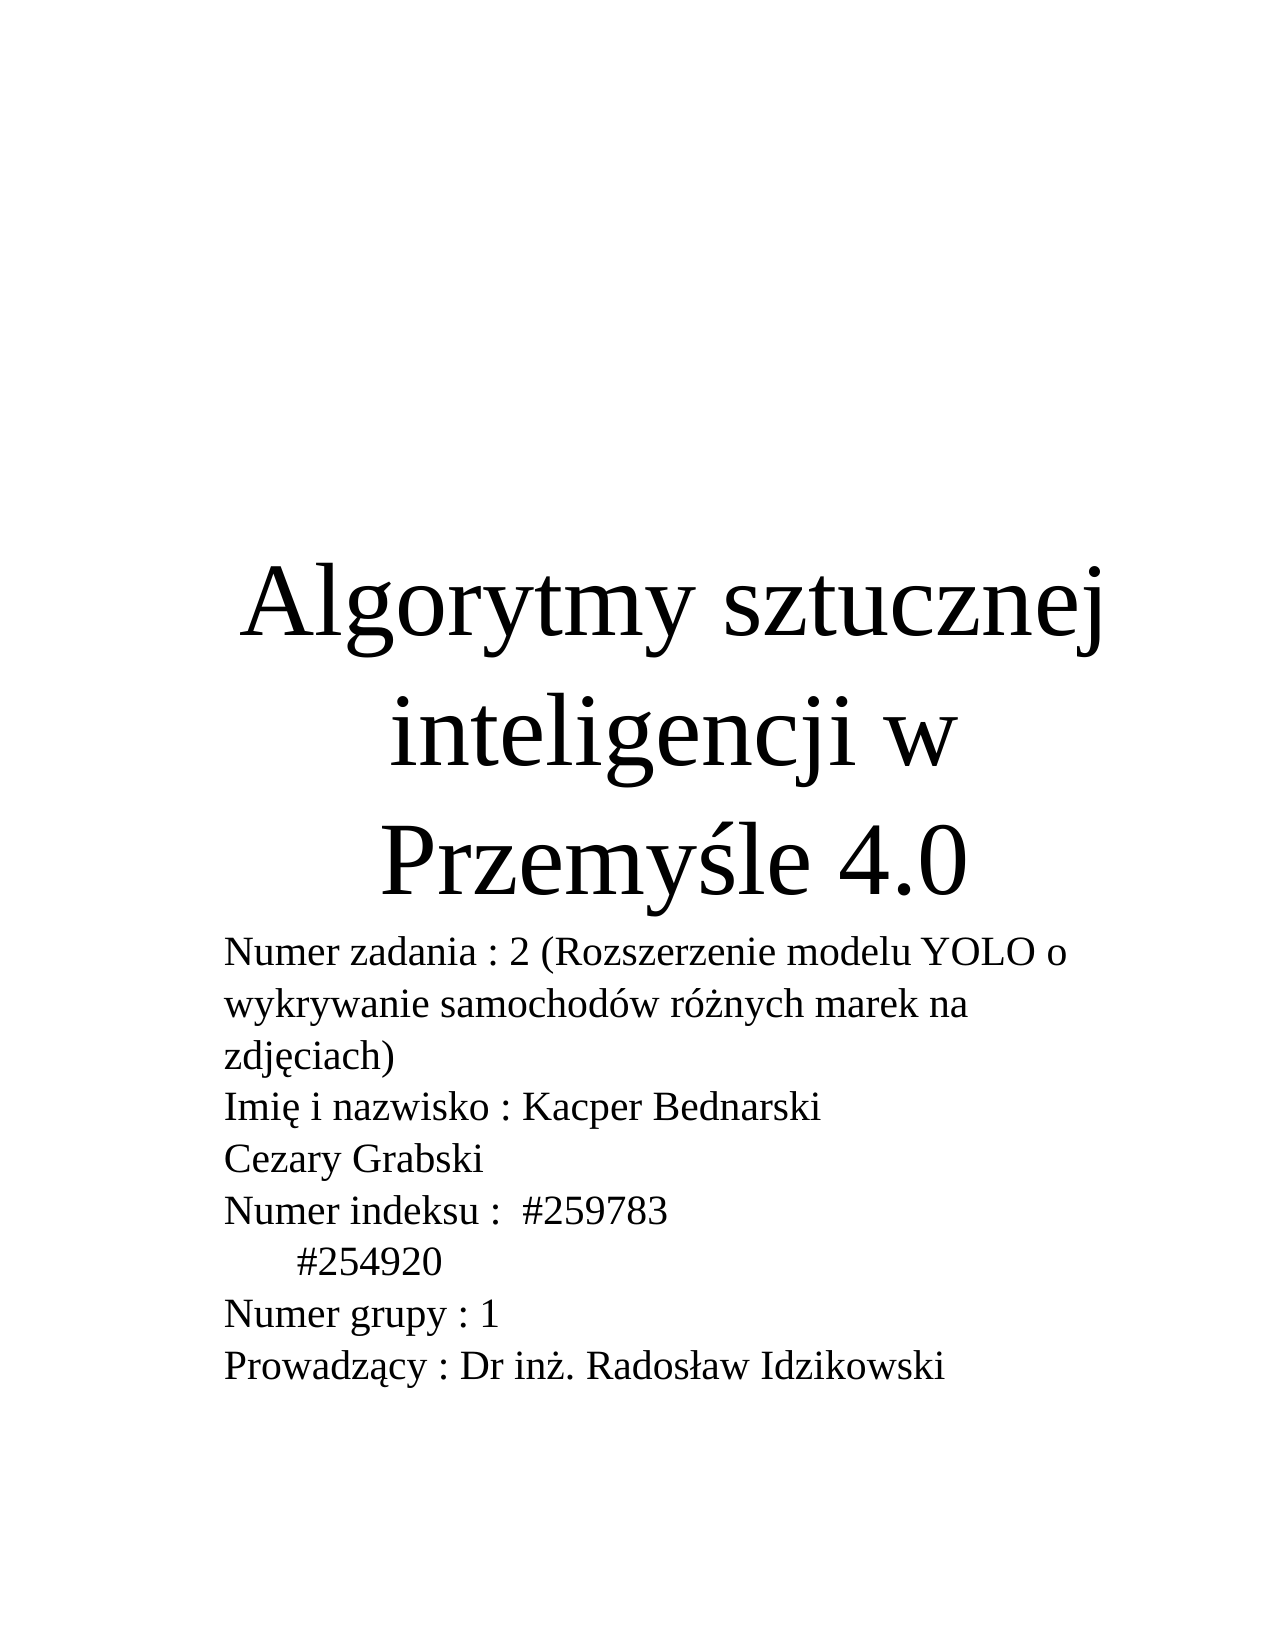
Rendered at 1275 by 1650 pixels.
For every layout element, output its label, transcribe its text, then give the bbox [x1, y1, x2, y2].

list #254920 [224, 1237, 1125, 1285]
list Algorytmy sztucznej inteligencji w Przemyśle 4.0 [224, 538, 1125, 917]
list Prowadzący : Dr inż. Radosław Idzikowski [224, 1340, 1125, 1388]
list Numer zadania : 2 (Rozszerzenie modelu YOLO o wykrywanie samochodów różnych marek na zdjęciach) [224, 927, 1125, 1078]
list Numer grupy : 1 [224, 1288, 1125, 1336]
list Numer indeksu : #259783 [224, 1185, 1125, 1233]
list Imię i nazwisko : Kacper Bednarski [224, 1082, 1125, 1130]
list Cezary Grabski [224, 1133, 1125, 1181]
